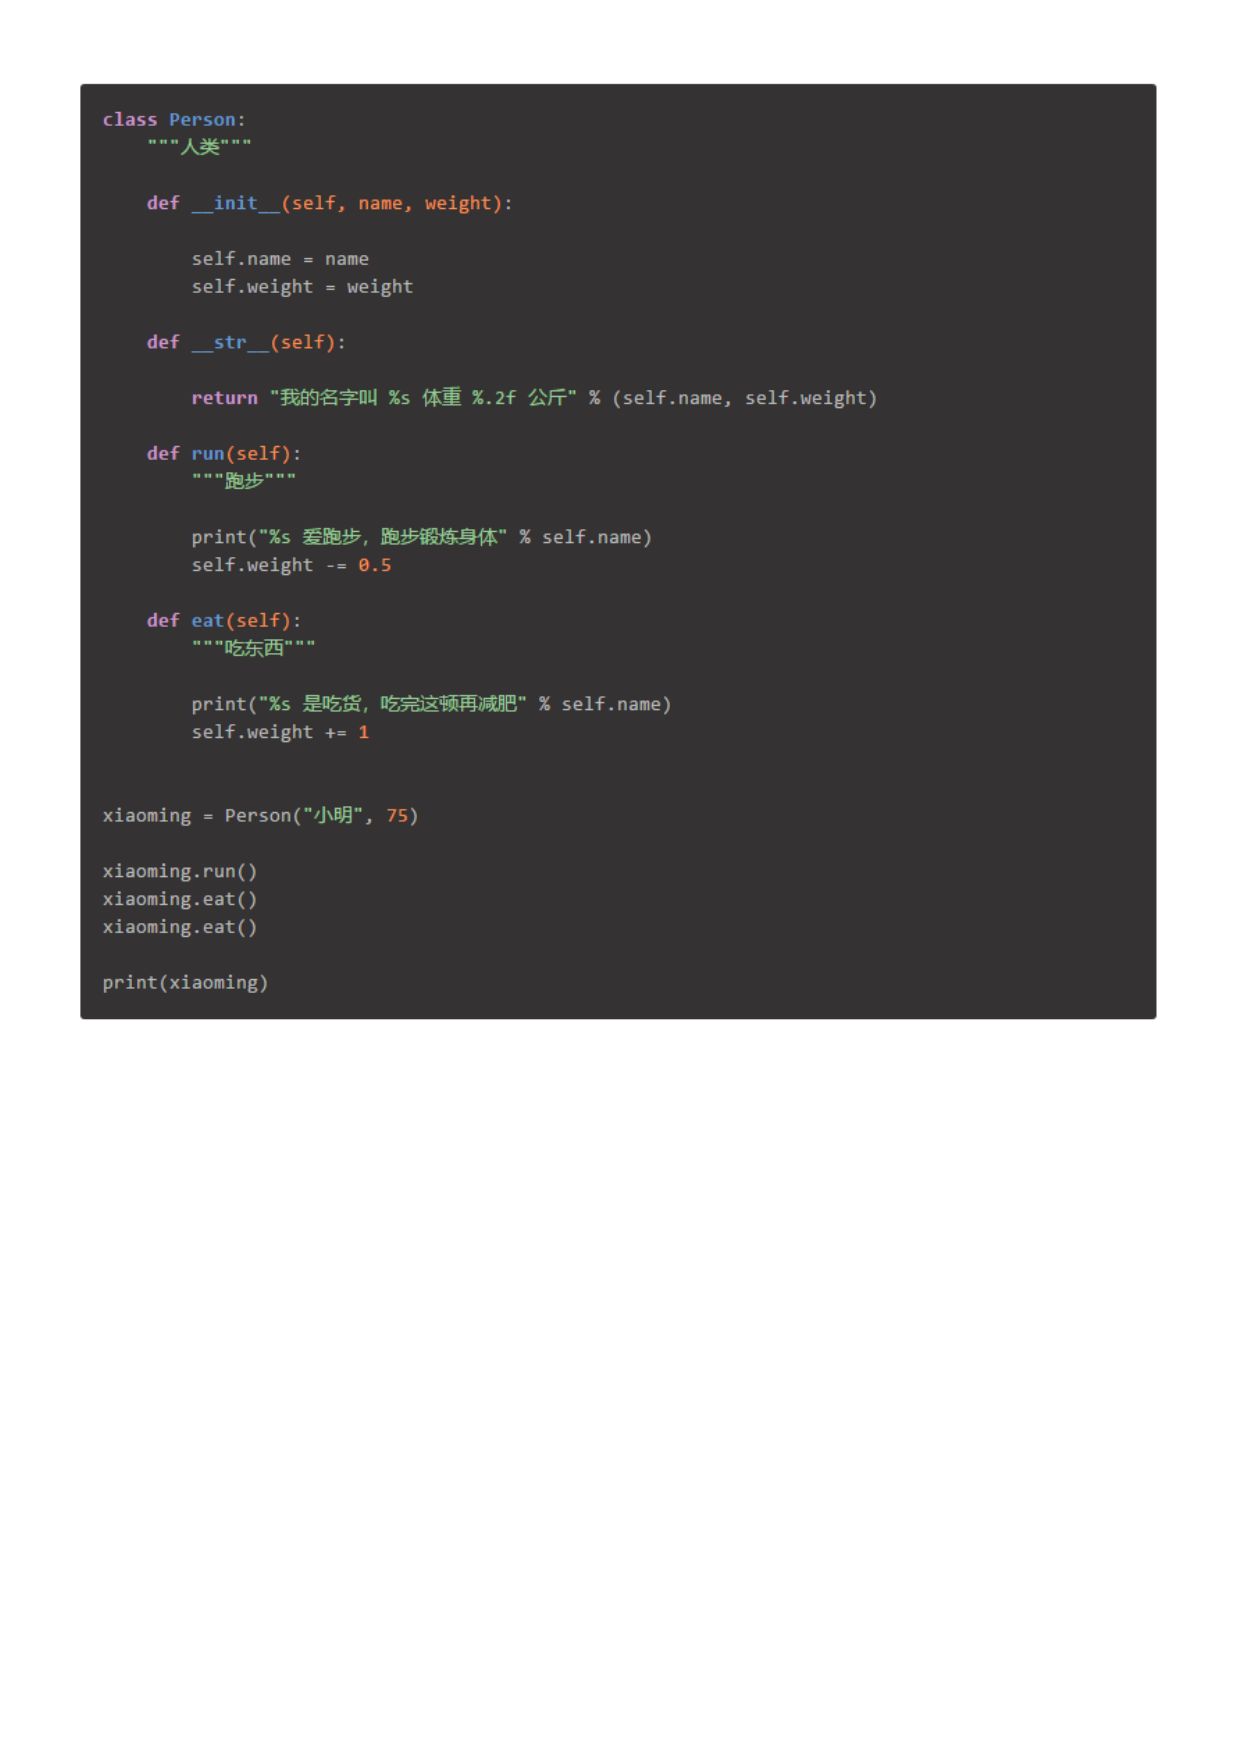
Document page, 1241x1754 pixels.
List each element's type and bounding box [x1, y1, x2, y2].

picture [75, 80, 1165, 1025]
